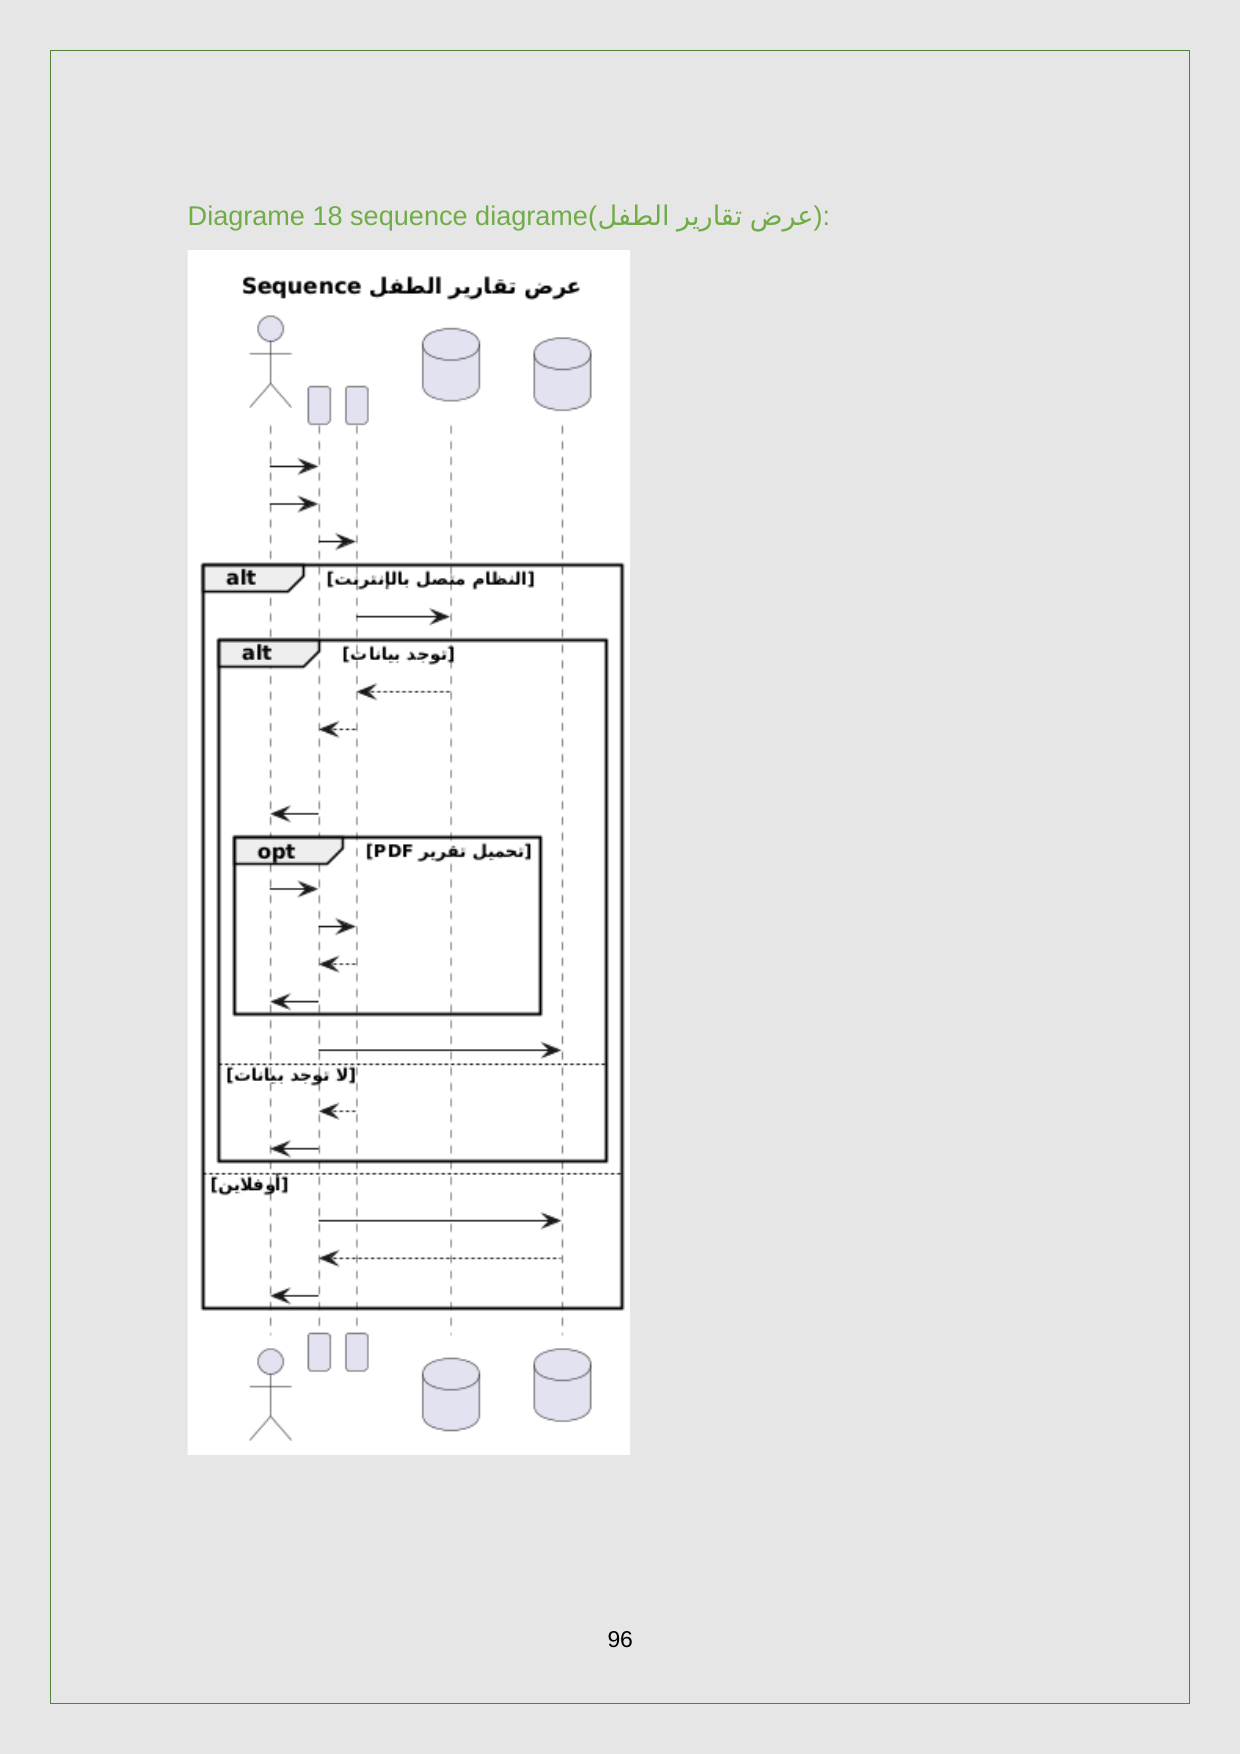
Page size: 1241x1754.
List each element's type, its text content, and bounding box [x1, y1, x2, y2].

text Diagrame 18 sequence diagrame(عرض تقارير الطفل): [187, 200, 1053, 232]
picture [187, 250, 631, 1455]
